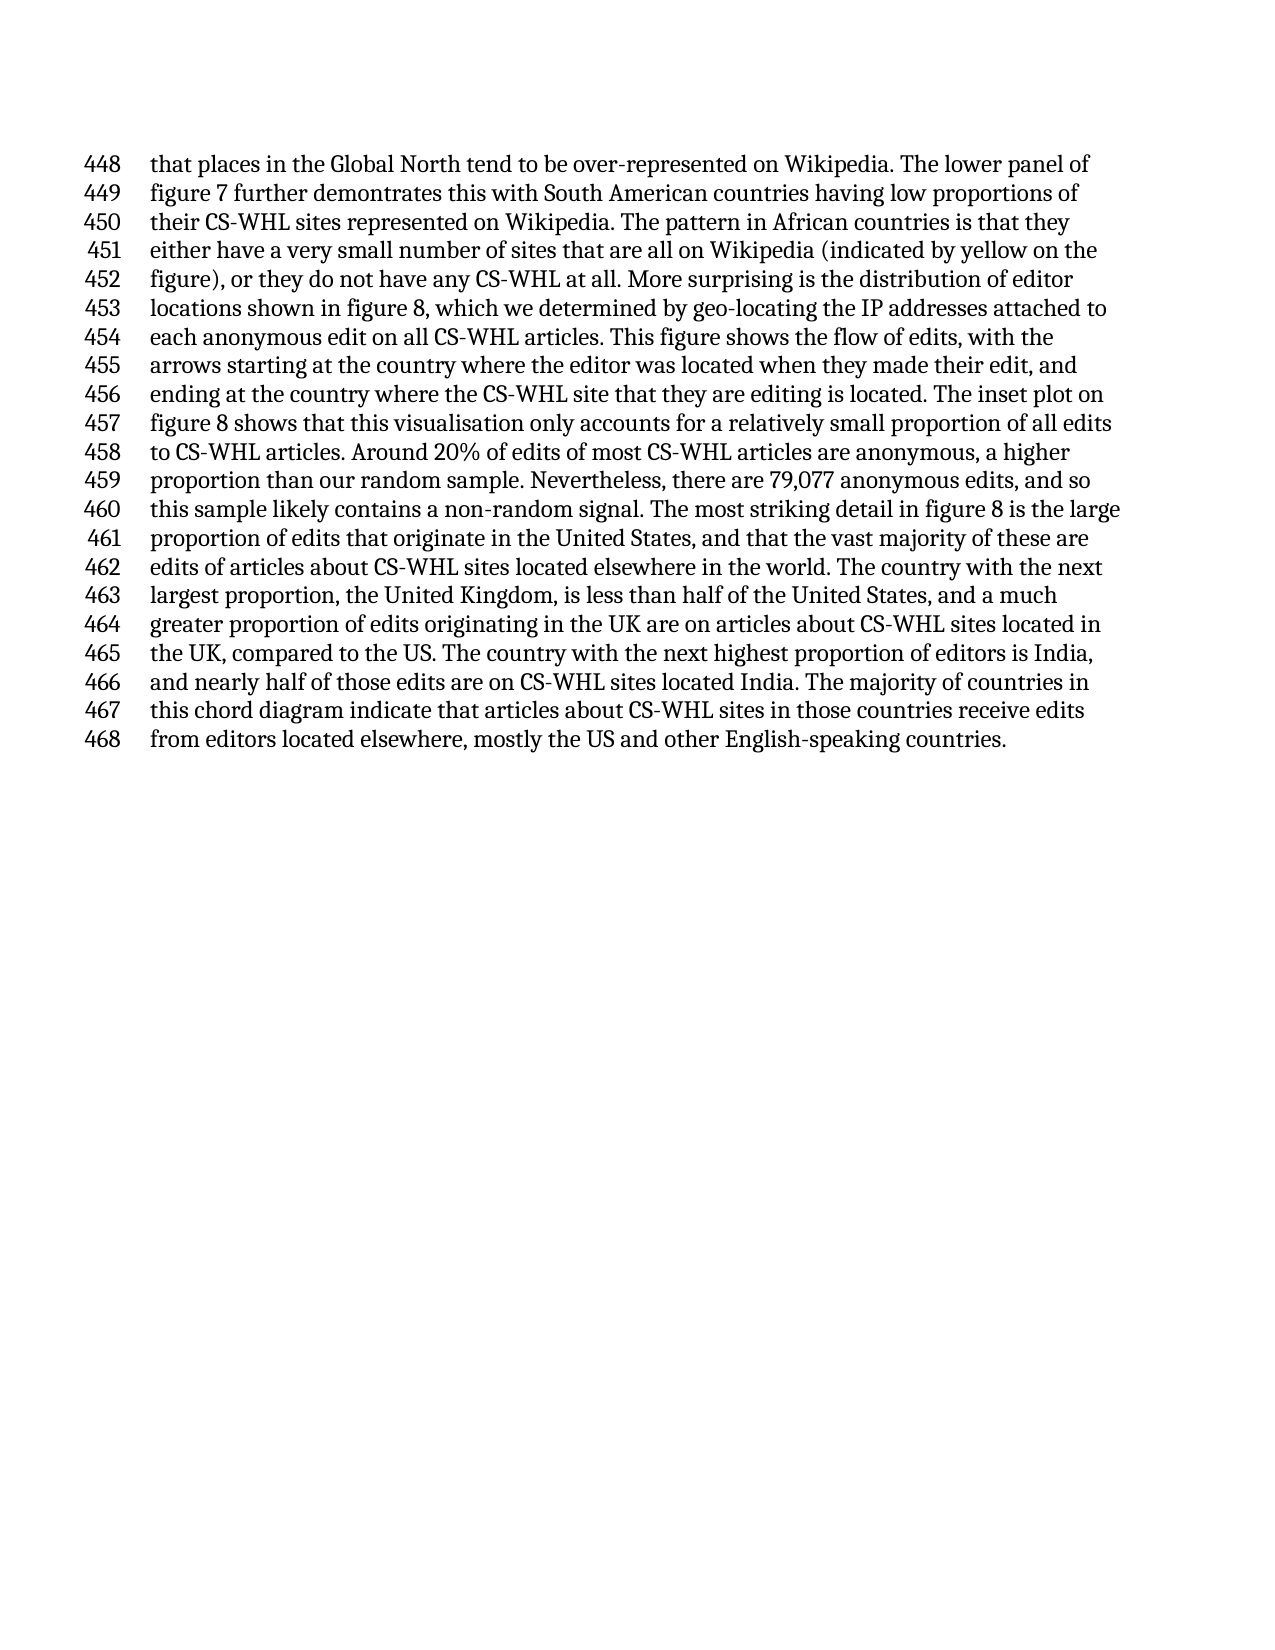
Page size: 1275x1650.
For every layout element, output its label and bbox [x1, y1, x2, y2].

text [150, 150, 1125, 754]
